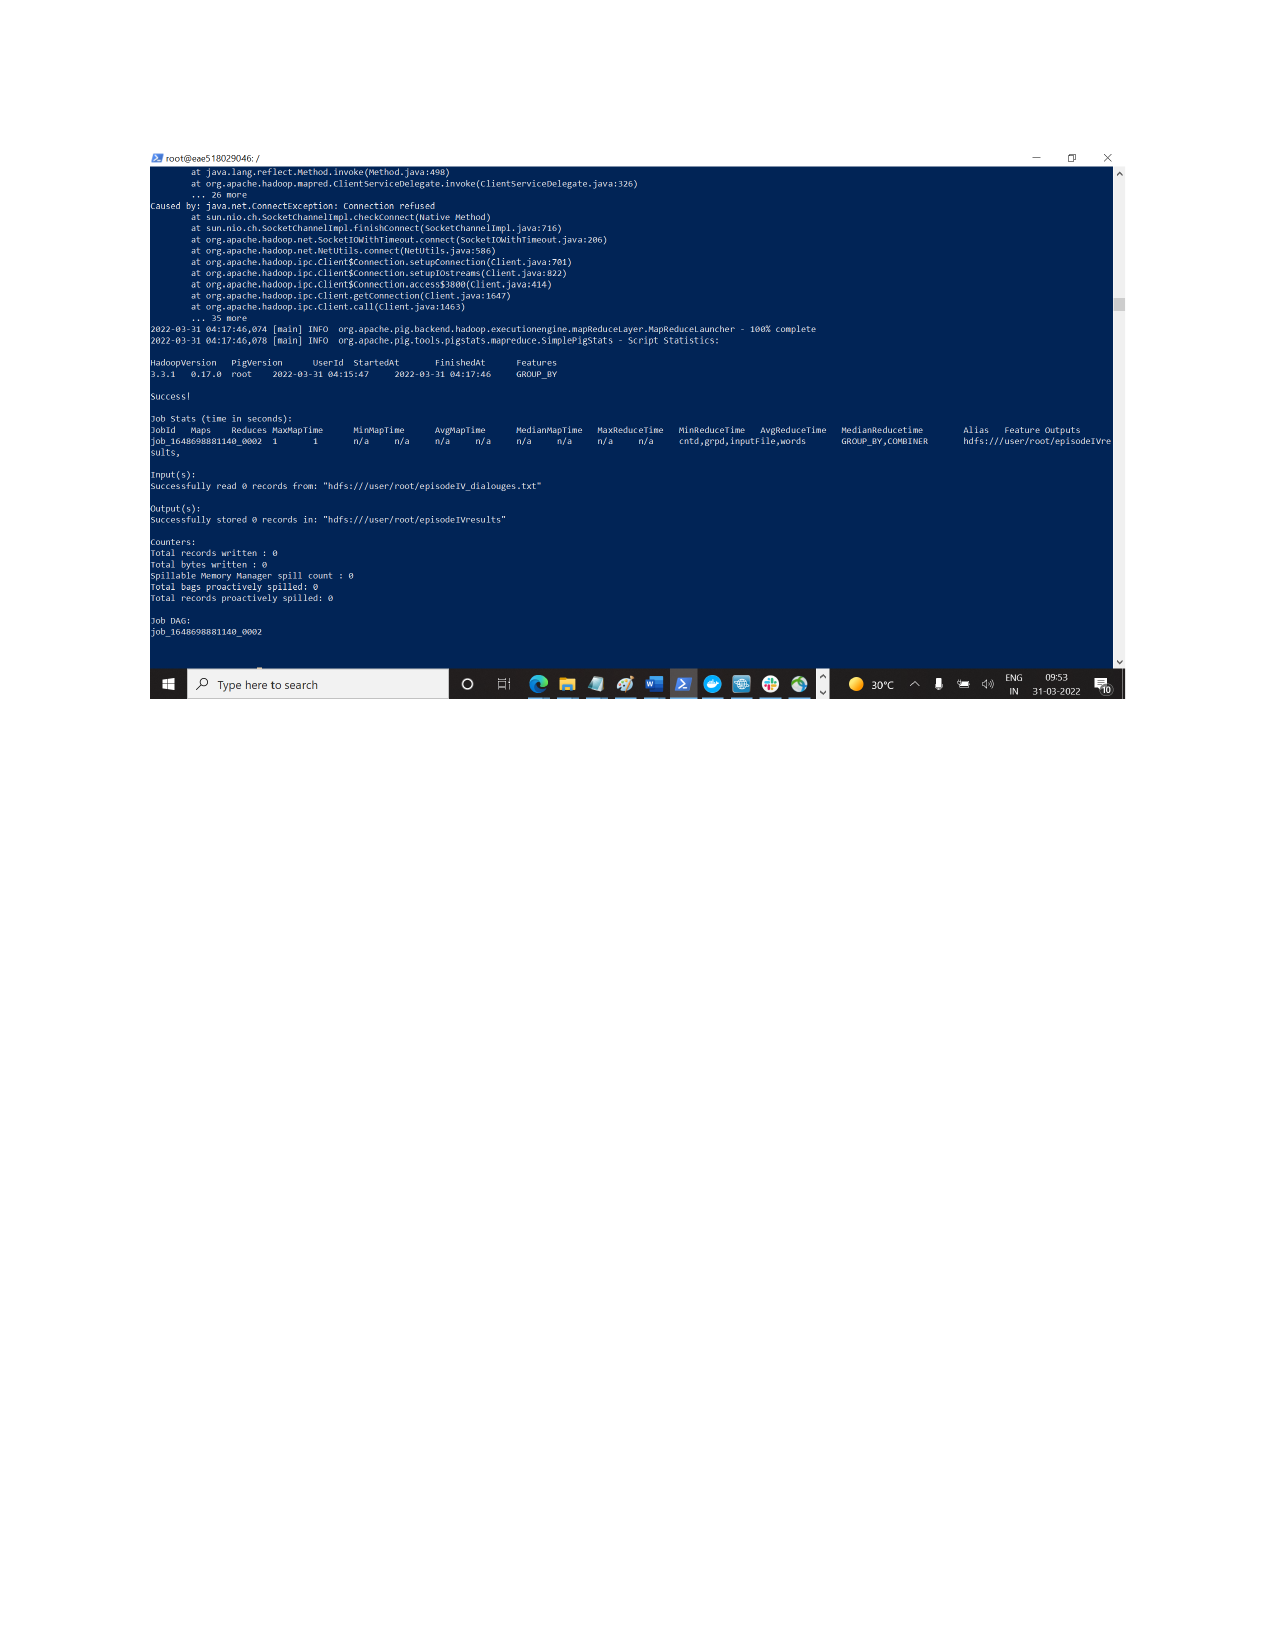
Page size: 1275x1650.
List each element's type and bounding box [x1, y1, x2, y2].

picture [150, 150, 1125, 699]
